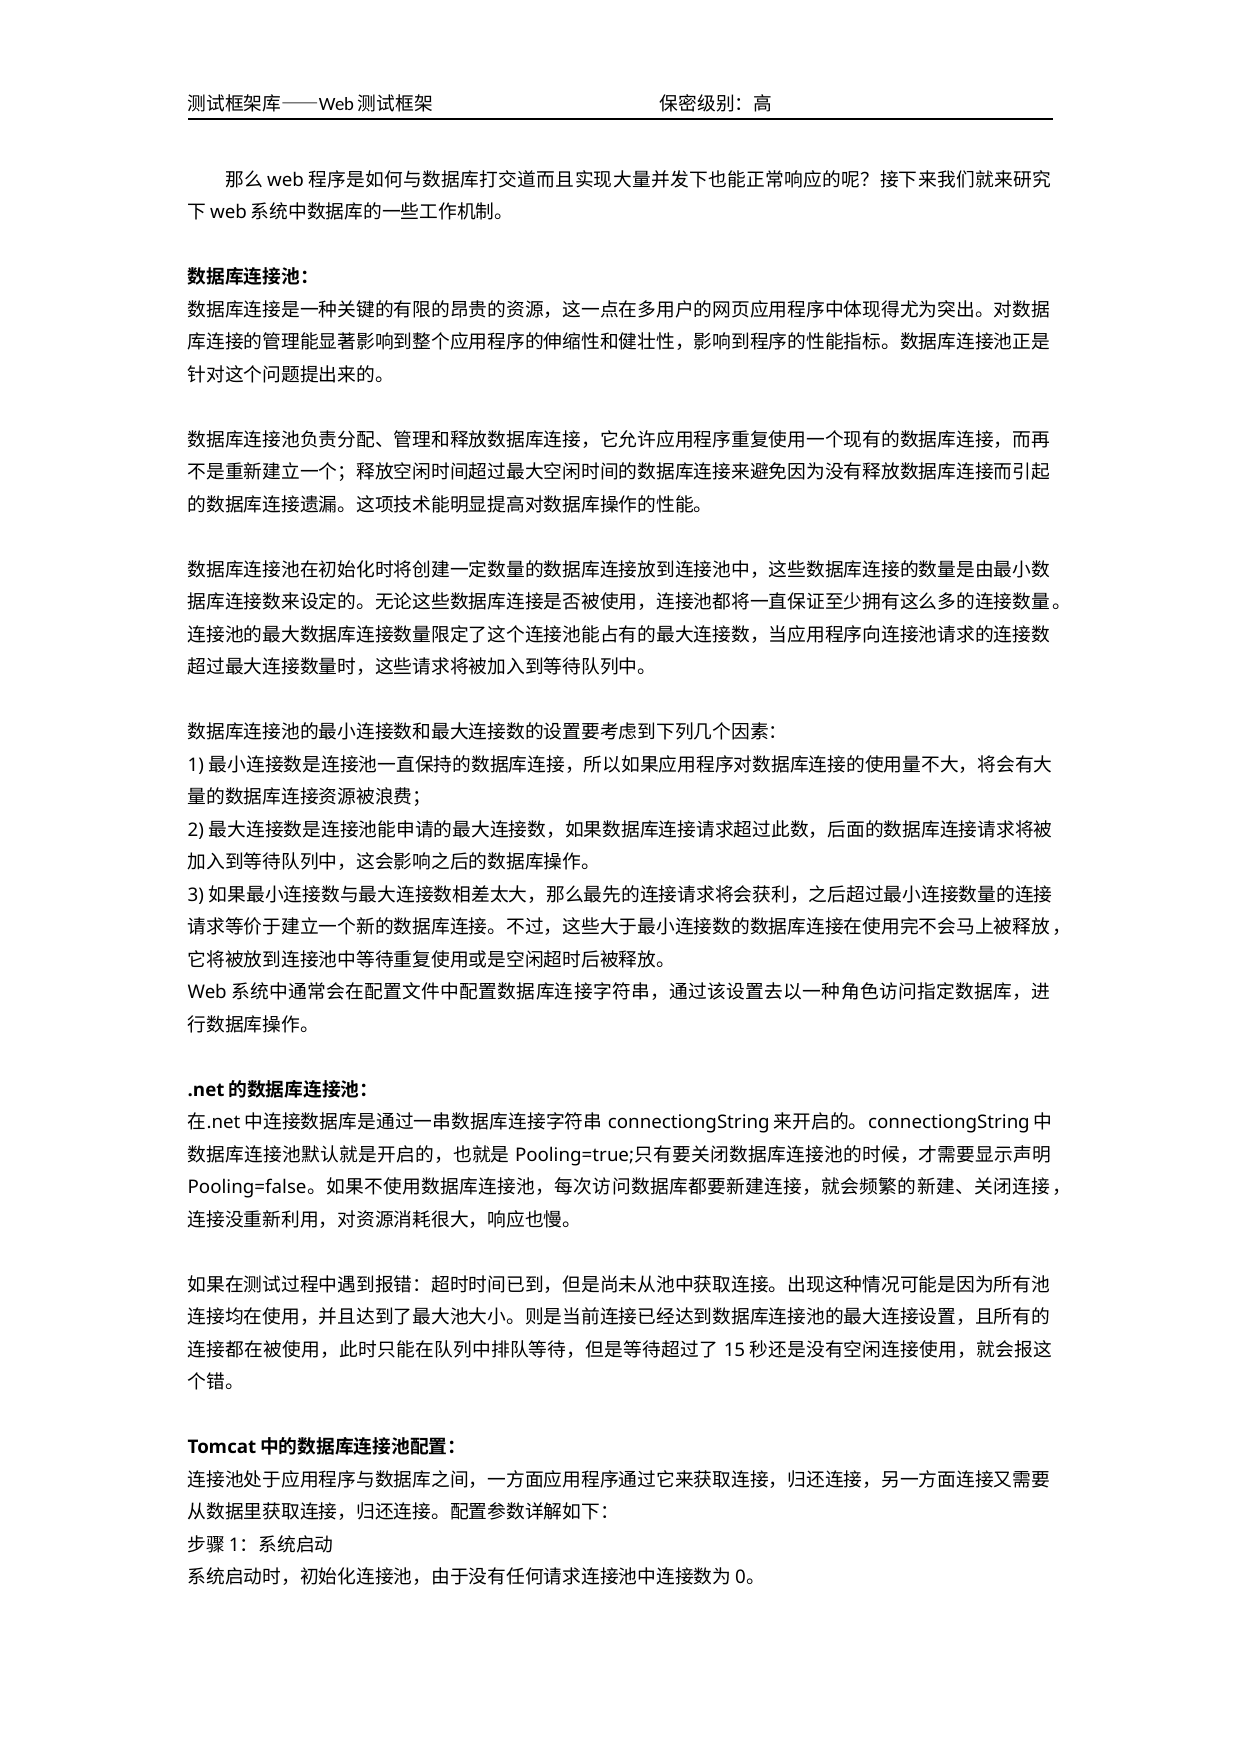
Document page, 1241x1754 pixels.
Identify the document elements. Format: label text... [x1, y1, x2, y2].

text 在.net中连接数据库是通过一串数据库连接字符串connectiongString来开启的。connectiongString中数据库连接池默认就是开启的，也就是Pooling=true;只有要关闭数据库连接池的时候，才需要显示声明Pooling=false。如果不使用数据库连接池，每次访问数据库都要新建连接，就会频繁的新建、关闭连接，连接没重新利用，对资源消耗很大，响应也慢。 [187, 1104, 1053, 1234]
text 数据库连接池在初始化时将创建一定数量的数据库连接放到连接池中，这些数据库连接的数量是由最小数据库连接数来设定的。无论这些数据库连接是否被使用，连接池都将一直保证至少拥有这么多的连接数量。连接池的最大数据库连接数量限定了这个连接池能占有的最大连接数，当应用程序向连接池请求的连接数超过最大连接数量时，这些请求将被加入到等待队列中。 [187, 552, 1053, 682]
text 数据库连接池负责分配、管理和释放数据库连接，它允许应用程序重复使用一个现有的数据库连接，而再不是重新建立一个；释放空闲时间超过最大空闲时间的数据库连接来避免因为没有释放数据库连接而引起的数据库连接遗漏。这项技术能明显提高对数据库操作的性能。 [187, 422, 1053, 519]
text 数据库连接池的最小连接数和最大连接数的设置要考虑到下列几个因素： [187, 714, 1053, 747]
text 那么web程序是如何与数据库打交道而且实现大量并发下也能正常响应的呢？接下来我们就来研究下web系统中数据库的一些工作机制。 [187, 162, 1053, 227]
text 如果在测试过程中遇到报错：超时时间已到，但是尚未从池中获取连接。出现这种情况可能是因为所有池连接均在使用，并且达到了最大池大小。则是当前连接已经达到数据库连接池的最大连接设置，且所有的连接都在被使用，此时只能在队列中排队等待，但是等待超过了15秒还是没有空闲连接使用，就会报这个错。 [187, 1267, 1053, 1397]
text .net的数据库连接池： [187, 1072, 1053, 1104]
text 步骤1：系统启动 [187, 1527, 1053, 1559]
text 系统启动时，初始化连接池，由于没有任何请求连接池中连接数为0。 [187, 1559, 1053, 1592]
text Web系统中通常会在配置文件中配置数据库连接字符串，通过该设置去以一种角色访问指定数据库，进行数据库操作。 [187, 974, 1053, 1039]
text 数据库连接池： [187, 259, 1053, 292]
text 连接池处于应用程序与数据库之间，一方面应用程序通过它来获取连接，归还连接，另一方面连接又需要从数据里获取连接，归还连接。配置参数详解如下： [187, 1462, 1053, 1527]
text Tomcat中的数据库连接池配置： [187, 1429, 1053, 1462]
text 1) 最小连接数是连接池一直保持的数据库连接，所以如果应用程序对数据库连接的使用量不大，将会有大量的数据库连接资源被浪费； [187, 747, 1053, 812]
text 数据库连接是一种关键的有限的昂贵的资源，这一点在多用户的网页应用程序中体现得尤为突出。对数据库连接的管理能显著影响到整个应用程序的伸缩性和健壮性，影响到程序的性能指标。数据库连接池正是针对这个问题提出来的。 [187, 292, 1053, 389]
text 2) 最大连接数是连接池能申请的最大连接数，如果数据库连接请求超过此数，后面的数据库连接请求将被加入到等待队列中，这会影响之后的数据库操作。 [187, 812, 1053, 877]
text 3) 如果最小连接数与最大连接数相差太大，那么最先的连接请求将会获利，之后超过最小连接数量的连接请求等价于建立一个新的数据库连接。不过，这些大于最小连接数的数据库连接在使用完不会马上被释放，它将被放到连接池中等待重复使用或是空闲超时后被释放。 [187, 877, 1053, 974]
